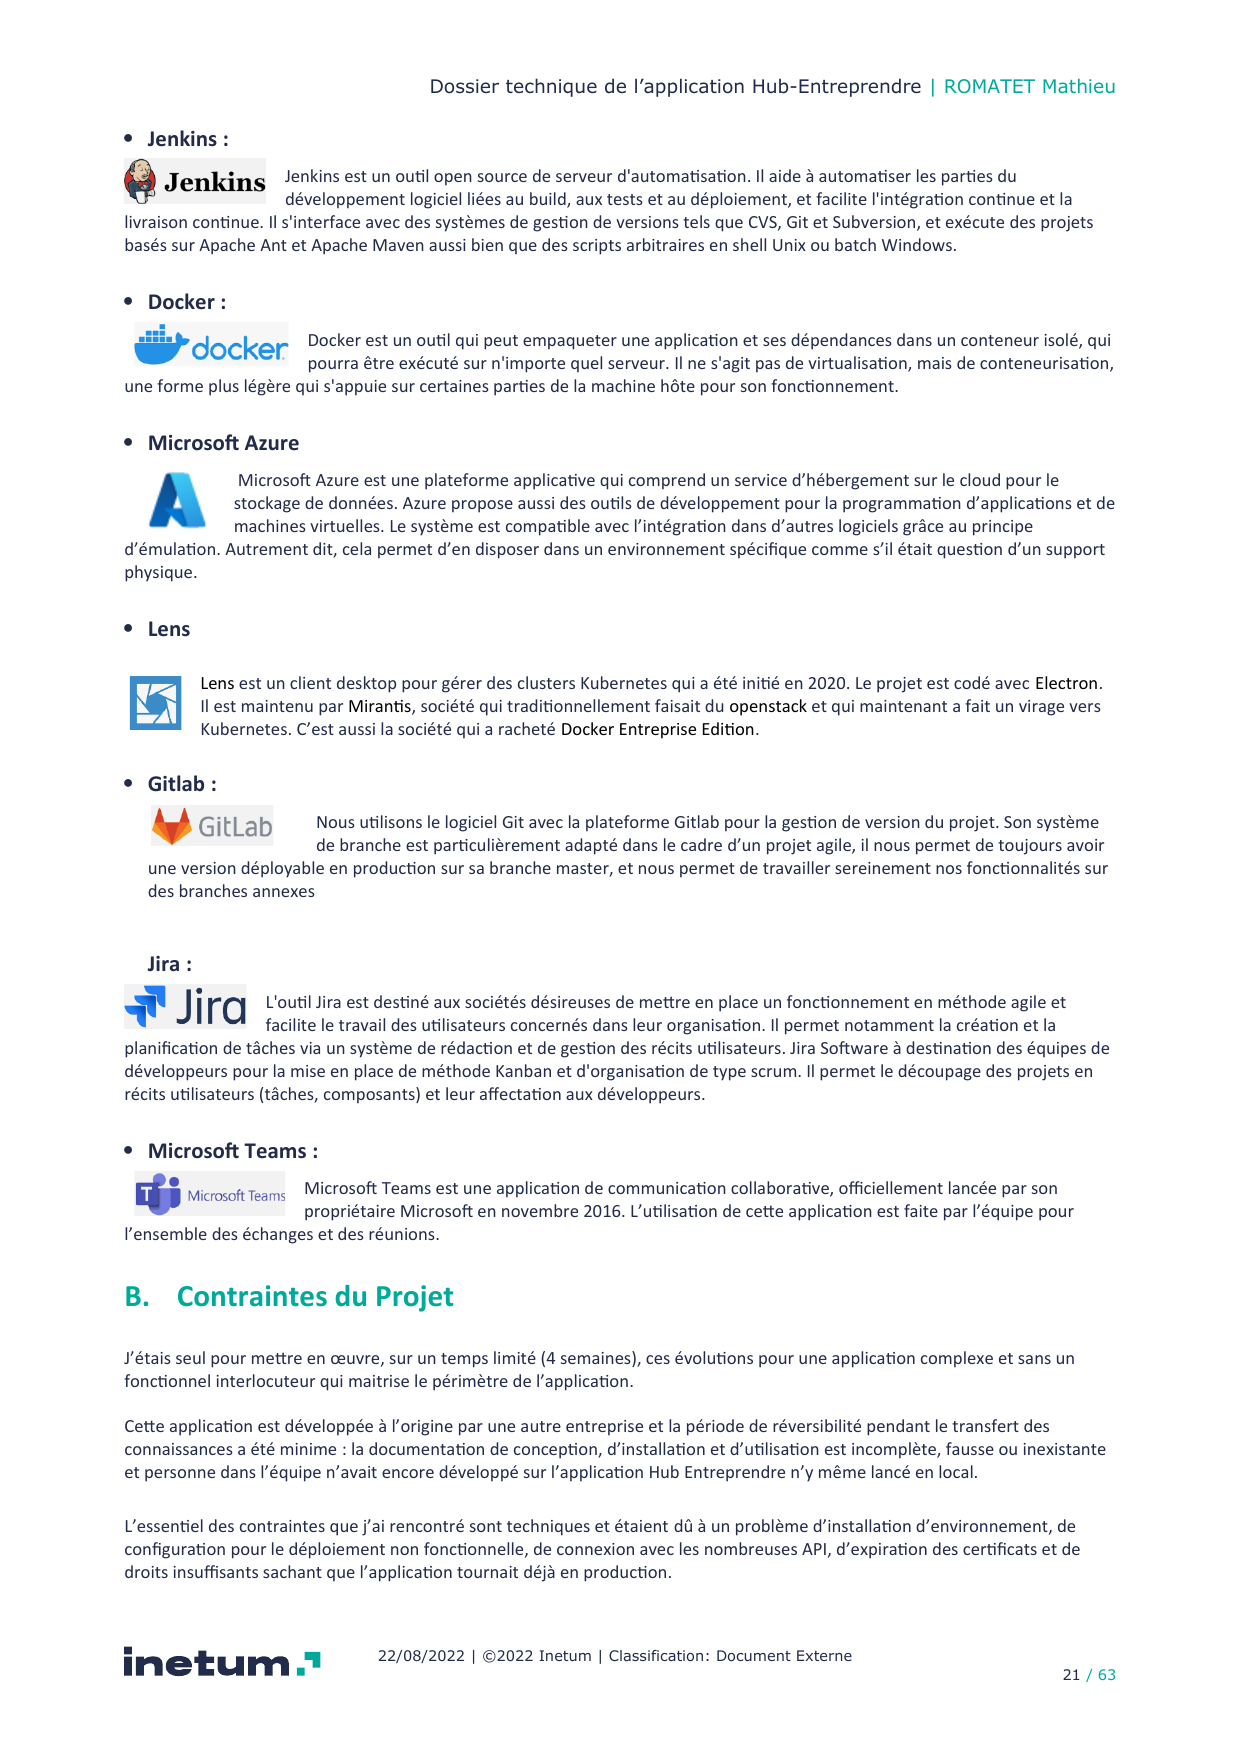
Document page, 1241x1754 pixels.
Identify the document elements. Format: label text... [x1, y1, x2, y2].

list Nous utilisons le logiciel Git avec la plateforme Gitlab pour la gestion de version du projet. Son système de branche est particulièrement adapté dans le cadre d’un projet agile, il nous permet de toujours avoir une version déployable en production sur sa branche master, et nous permet de travailler sereinement nos fonctionnalités sur des branches annexes [148, 810, 1116, 902]
list Jira : [148, 949, 1116, 978]
subtitle Contraintes du Projet [124, 1276, 1116, 1314]
text Microsoft Teams est une application de communication collaborative, officiellement lancée par son propriétaire Microsoft en novembre 2016. L’utilisation de cette application est faite par l’équipe pour l’ensemble des échanges et des réunions. [124, 1176, 1116, 1245]
picture [151, 805, 274, 846]
text L’essentiel des contraintes que j’ai rencontré sont techniques et étaient dû à un problème d’installation d’environnement, de configuration pour le déploiement non fonctionnelle, de connexion avec les nombreuses API, d’expiration des certificats et de droits insuffisants sachant que l’application tournait déjà en production. [124, 1514, 1116, 1583]
text J’étais seul pour mettre en œuvre, sur un temps limité (4 semaines), ces évolutions pour une application complexe et sans un fonctionnel interlocuteur qui maitrise le périmètre de l’application. Cette application est développée à l’origine par une autre entreprise et la période de réversibilité pendant le transfert des connaissances a été minime : la documentation de conception, d’installation et d’utilisation est incomplète, fausse ou inexistante et personne dans l’équipe n’avait encore développé sur l’application Hub Entreprendre n’y même lancé en local. [124, 1346, 1116, 1483]
picture [139, 471, 215, 533]
list Lens [124, 614, 1116, 642]
text Microsoft Azure est une plateforme applicative qui comprend un service d’hébergement sur le cloud pour le stockage de données. Azure propose aussi des outils de développement pour la programmation d’applications et de machines virtuelles. Le système est compatible avec l’intégration dans d’autres logiciels grâce au principe d’émulation. Autrement dit, cela permet d’en disposer dans un environnement spécifique comme s’il était question d’un support physique. [124, 468, 1116, 583]
picture [128, 674, 182, 728]
picture [134, 1171, 286, 1216]
text Lens est un client desktop pour gérer des clusters Kubernetes qui a été initié en 2020. Le projet est codé avec Electron. Il est maintenu par Mirantis, société qui traditionnellement faisait du openstack et qui maintenant a fait un virage vers Kubernetes. C’est aussi la société qui a racheté Docker Entreprise Edition. [124, 672, 1116, 740]
list Docker : [124, 287, 1116, 316]
text Docker est un outil qui peut empaqueter une application et ses dépendances dans un conteneur isolé, qui pourra être exécuté sur n'importe quel serveur. Il ne s'agit pas de virtualisation, mais de conteneurisation, une forme plus légère qui s'appuie sur certaines parties de la machine hôte pour son fonctionnement. [124, 328, 1116, 397]
list Microsoft Azure [124, 428, 1116, 456]
list Gitlab : [124, 769, 1116, 797]
picture [124, 984, 247, 1029]
picture [123, 158, 266, 204]
text L'outil Jira est destiné aux sociétés désireuses de mettre en place un fonctionnement en méthode agile et facilite le travail des utilisateurs concernés dans leur organisation. Il permet notamment la création et la planification de tâches via un système de rédaction et de gestion des récits utilisateurs. Jira Software à destination des équipes de développeurs pour la mise en place de méthode Kanban et d'organisation de type scrum. Il permet le découpage des projets en récits utilisateurs (tâches, composants) et leur affectation aux développeurs. [124, 990, 1116, 1105]
picture [134, 322, 289, 366]
list Microsoft Teams : [124, 1136, 1116, 1164]
text Jenkins est un outil open source de serveur d'automatisation. Il aide à automatiser les parties du développement logiciel liées au build, aux tests et au déploiement, et facilite l'intégration continue et la livraison continue. Il s'interface avec des systèmes de gestion de versions tels que CVS, Git et Subversion, et exécute des projets basés sur Apache Ant et Apache Maven aussi bien que des scripts arbitraires en shell Unix ou batch Windows. [124, 164, 1116, 256]
list Jenkins : [124, 124, 1116, 152]
